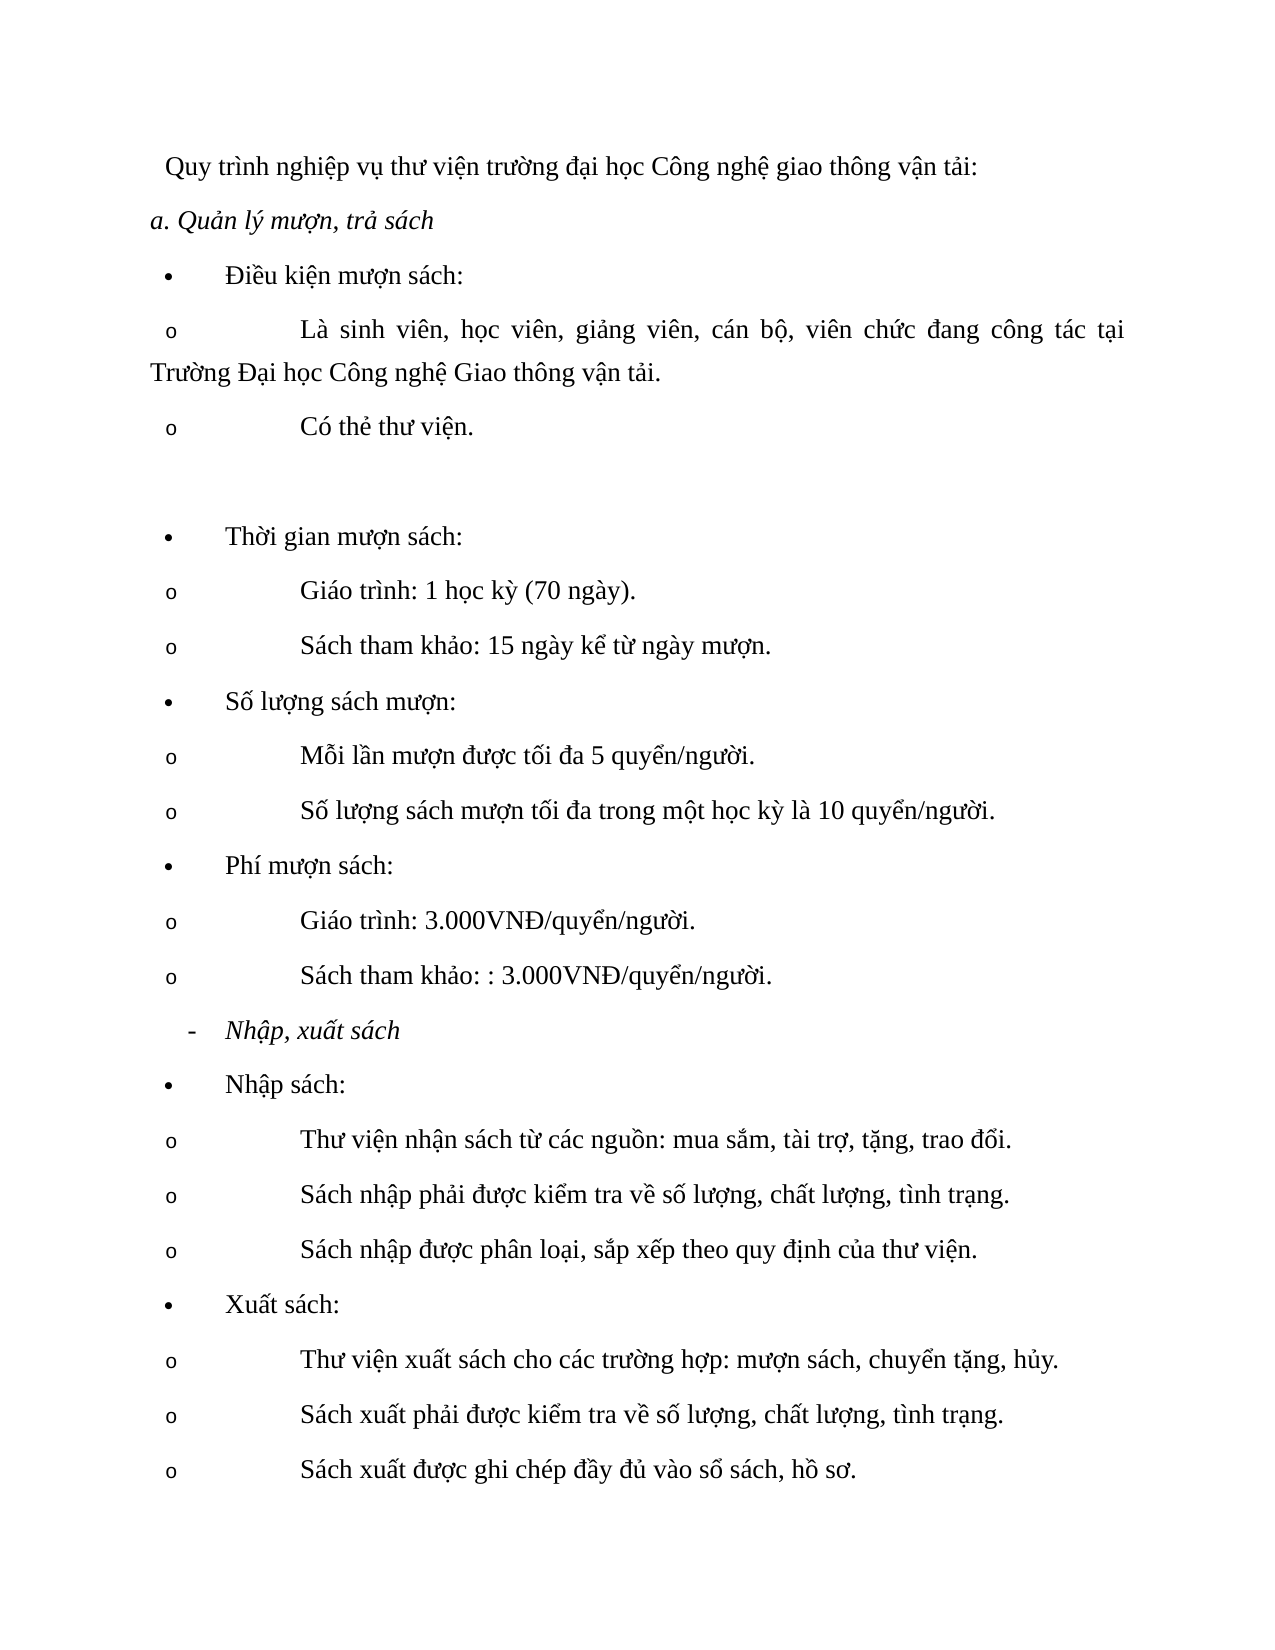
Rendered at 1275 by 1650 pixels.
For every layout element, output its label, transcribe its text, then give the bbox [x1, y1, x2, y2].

list Giáo trình: 3.000VNĐ/quyển/người. [150, 904, 1125, 935]
list Sách xuất phải được kiểm tra về số lượng, chất lượng, tình trạng. [150, 1398, 1125, 1429]
list Sách nhập phải được kiểm tra về số lượng, chất lượng, tình trạng. [150, 1178, 1125, 1209]
text Quy trình nghiệp vụ thư viện trường đại học Công nghệ giao thông vận tải: [150, 150, 1125, 181]
list Sách nhập được phân loại, sắp xếp theo quy định của thư viện. [150, 1233, 1125, 1265]
list Giáo trình: 1 học kỳ (70 ngày). [150, 574, 1125, 606]
list Số lượng sách mượn tối đa trong một học kỳ là 10 quyển/người. [150, 794, 1125, 826]
list Xuất sách: [150, 1288, 1125, 1319]
list Sách xuất được ghi chép đầy đủ vào sổ sách, hồ sơ. [150, 1453, 1125, 1484]
list Thư viện nhận sách từ các nguồn: mua sắm, tài trợ, tặng, trao đổi. [150, 1123, 1125, 1154]
list Là sinh viên, học viên, giảng viên, cán bộ, viên chức đang công tác tại Trường Đại học Công nghệ Giao thông vận tải. [150, 313, 1125, 387]
list Có thẻ thư viện. [150, 410, 1125, 442]
list Điều kiện mượn sách: [150, 259, 1125, 290]
list Thư viện xuất sách cho các trường hợp: mượn sách, chuyển tặng, hủy. [150, 1343, 1125, 1374]
list Mỗi lần mượn được tối đa 5 quyển/người. [150, 739, 1125, 771]
list Số lượng sách mượn: [150, 684, 1125, 716]
list Nhập, xuất sách [187, 1014, 1125, 1045]
list Sách tham khảo: : 3.000VNĐ/quyển/người. [150, 959, 1125, 990]
list Sách tham khảo: 15 ngày kể từ ngày mượn. [150, 629, 1125, 661]
text a. Quản lý mượn, trả sách [150, 204, 1125, 236]
list Thời gian mượn sách: [150, 520, 1125, 551]
list Nhập sách: [150, 1068, 1125, 1099]
list Phí mượn sách: [150, 849, 1125, 880]
